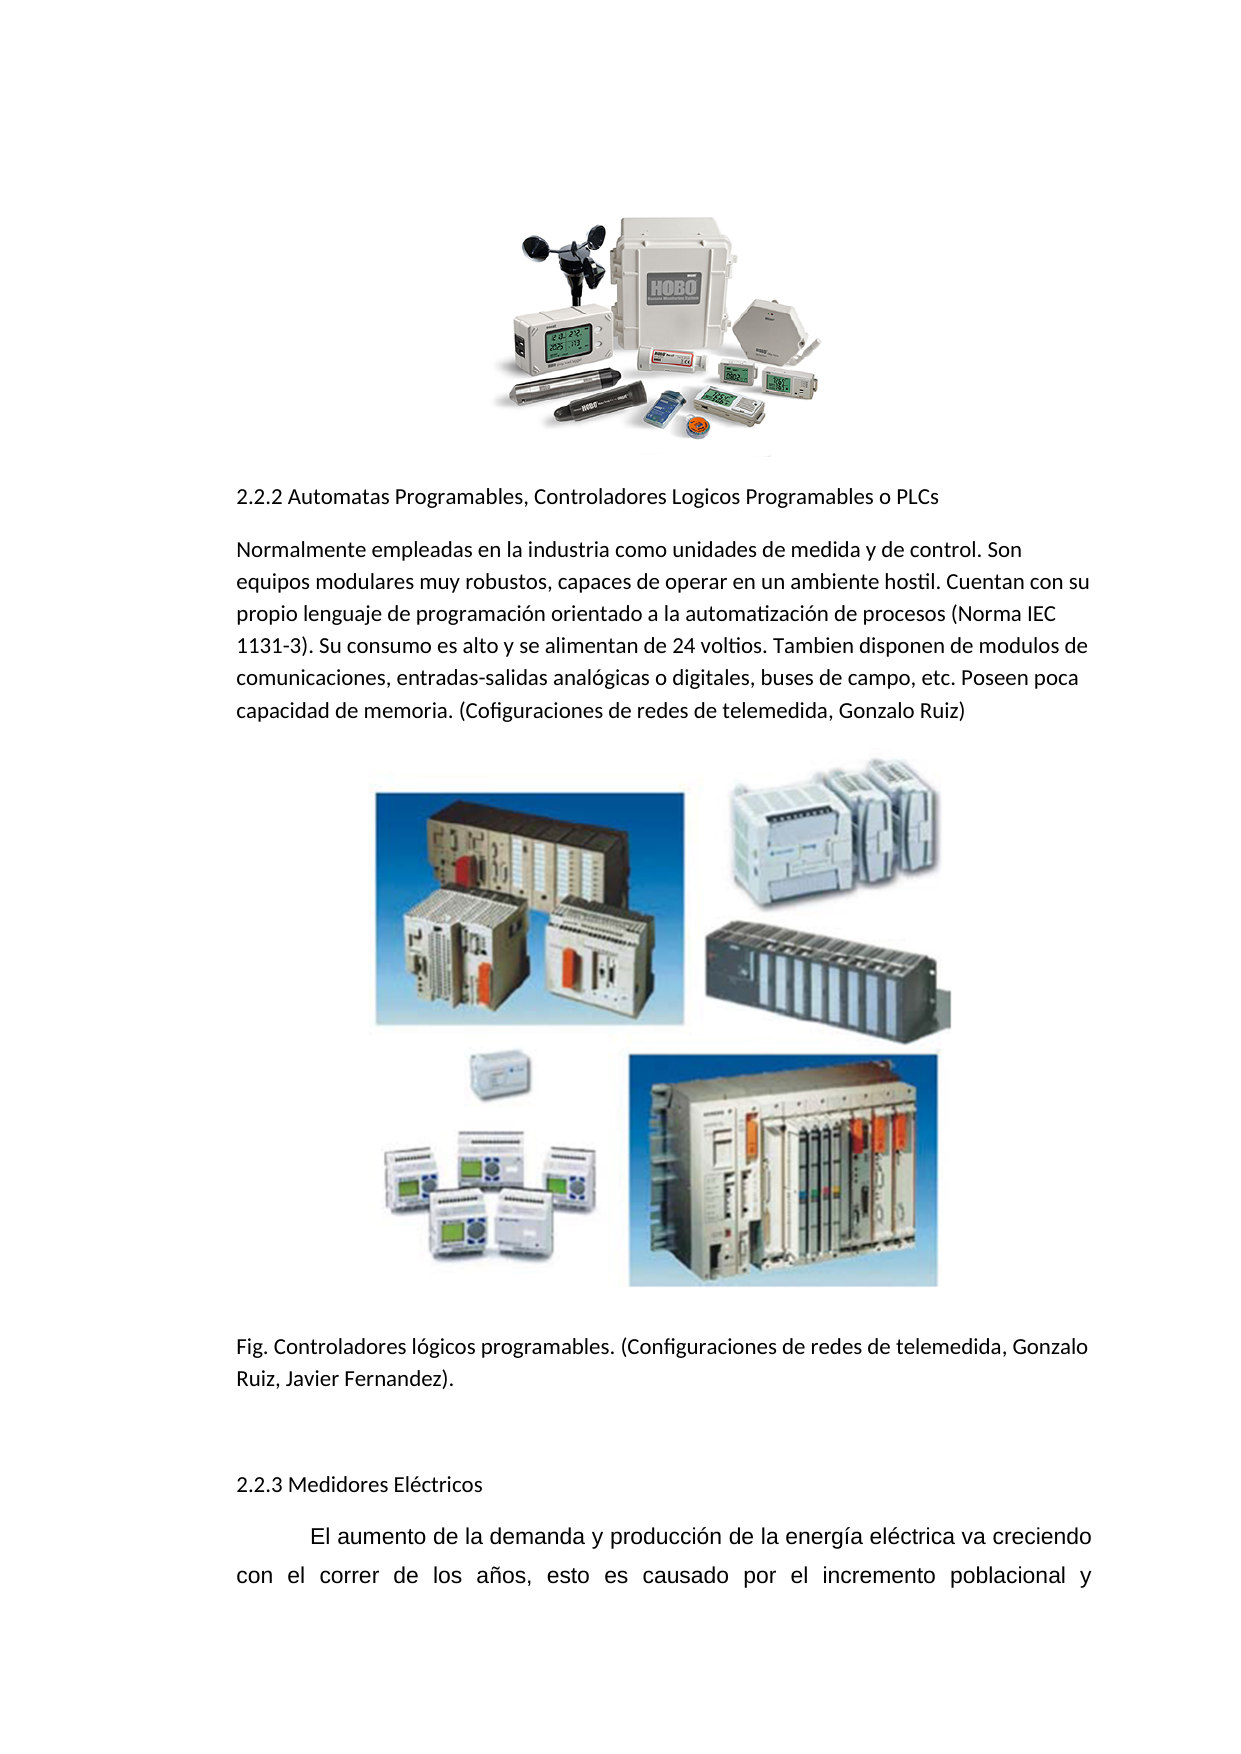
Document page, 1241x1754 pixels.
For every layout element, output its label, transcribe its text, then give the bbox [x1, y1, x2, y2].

picture [488, 206, 841, 457]
text 2.2.2 Automatas Programables, Controladores Logicos Programables o PLCs [236, 482, 1092, 510]
text Fig. Controladores lógicos programables. (Configuraciones de redes de telemedida, Gonzalo Ruiz, Javier Fernandez). [236, 1332, 1092, 1392]
text 2.2.3 Medidores Eléctricos [236, 1470, 1092, 1498]
picture [361, 748, 968, 1307]
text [236, 1523, 1092, 1589]
text Normalmente empleadas en la industria como unidades de medida y de control. Son equipos modulares muy robustos, capaces de operar en un ambiente hostil. Cuentan con su propio lenguaje de programación orientado a la automatización de procesos (Norma IEC 1131-3). Su consumo es alto y se alimentan de 24 voltios. Tambien disponen de modulos de comunicaciones, entradas-salidas analógicas o digitales, buses de campo, etc. Poseen poca capacidad de memoria. (Cofiguraciones de redes de telemedida, Gonzalo Ruiz) [236, 535, 1092, 724]
